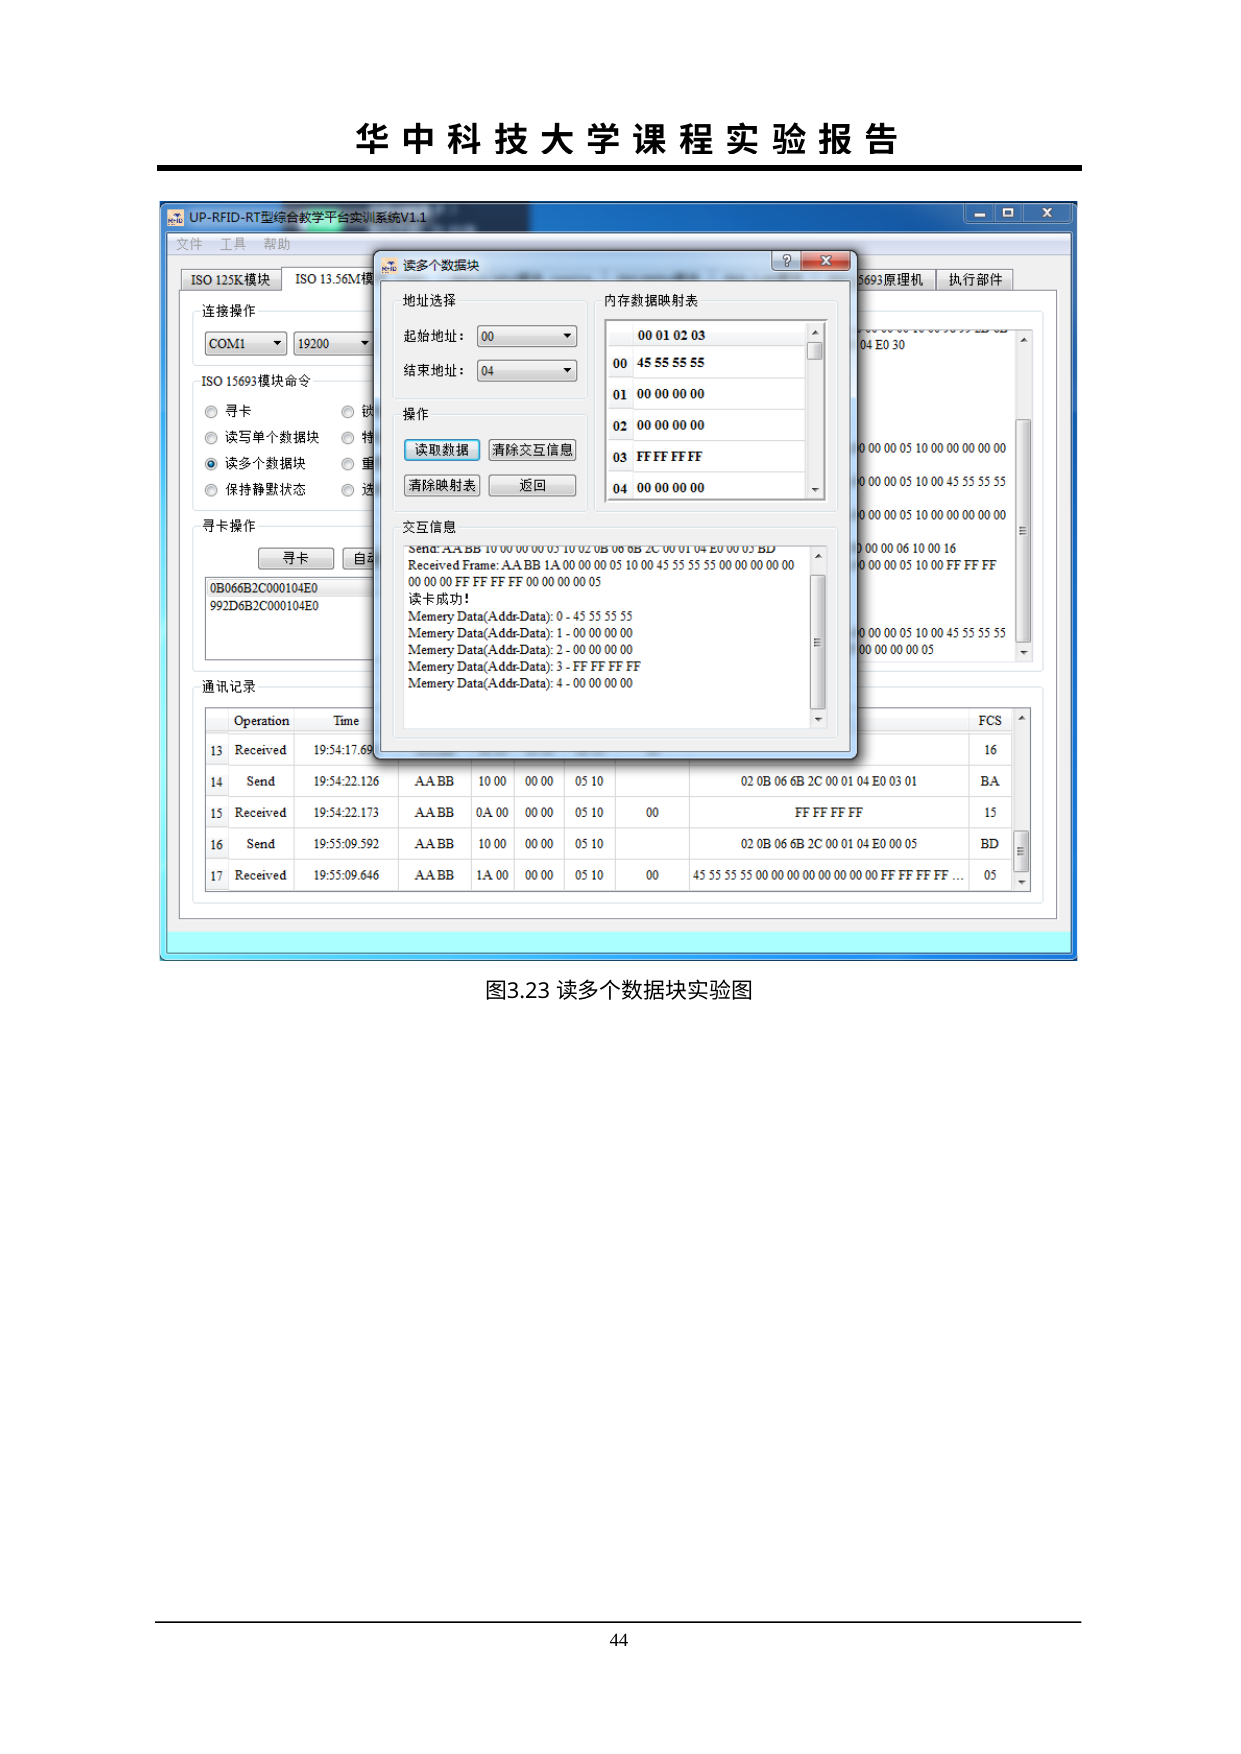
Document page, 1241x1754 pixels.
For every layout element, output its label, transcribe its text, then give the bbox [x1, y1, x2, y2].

picture [159, 201, 1078, 961]
